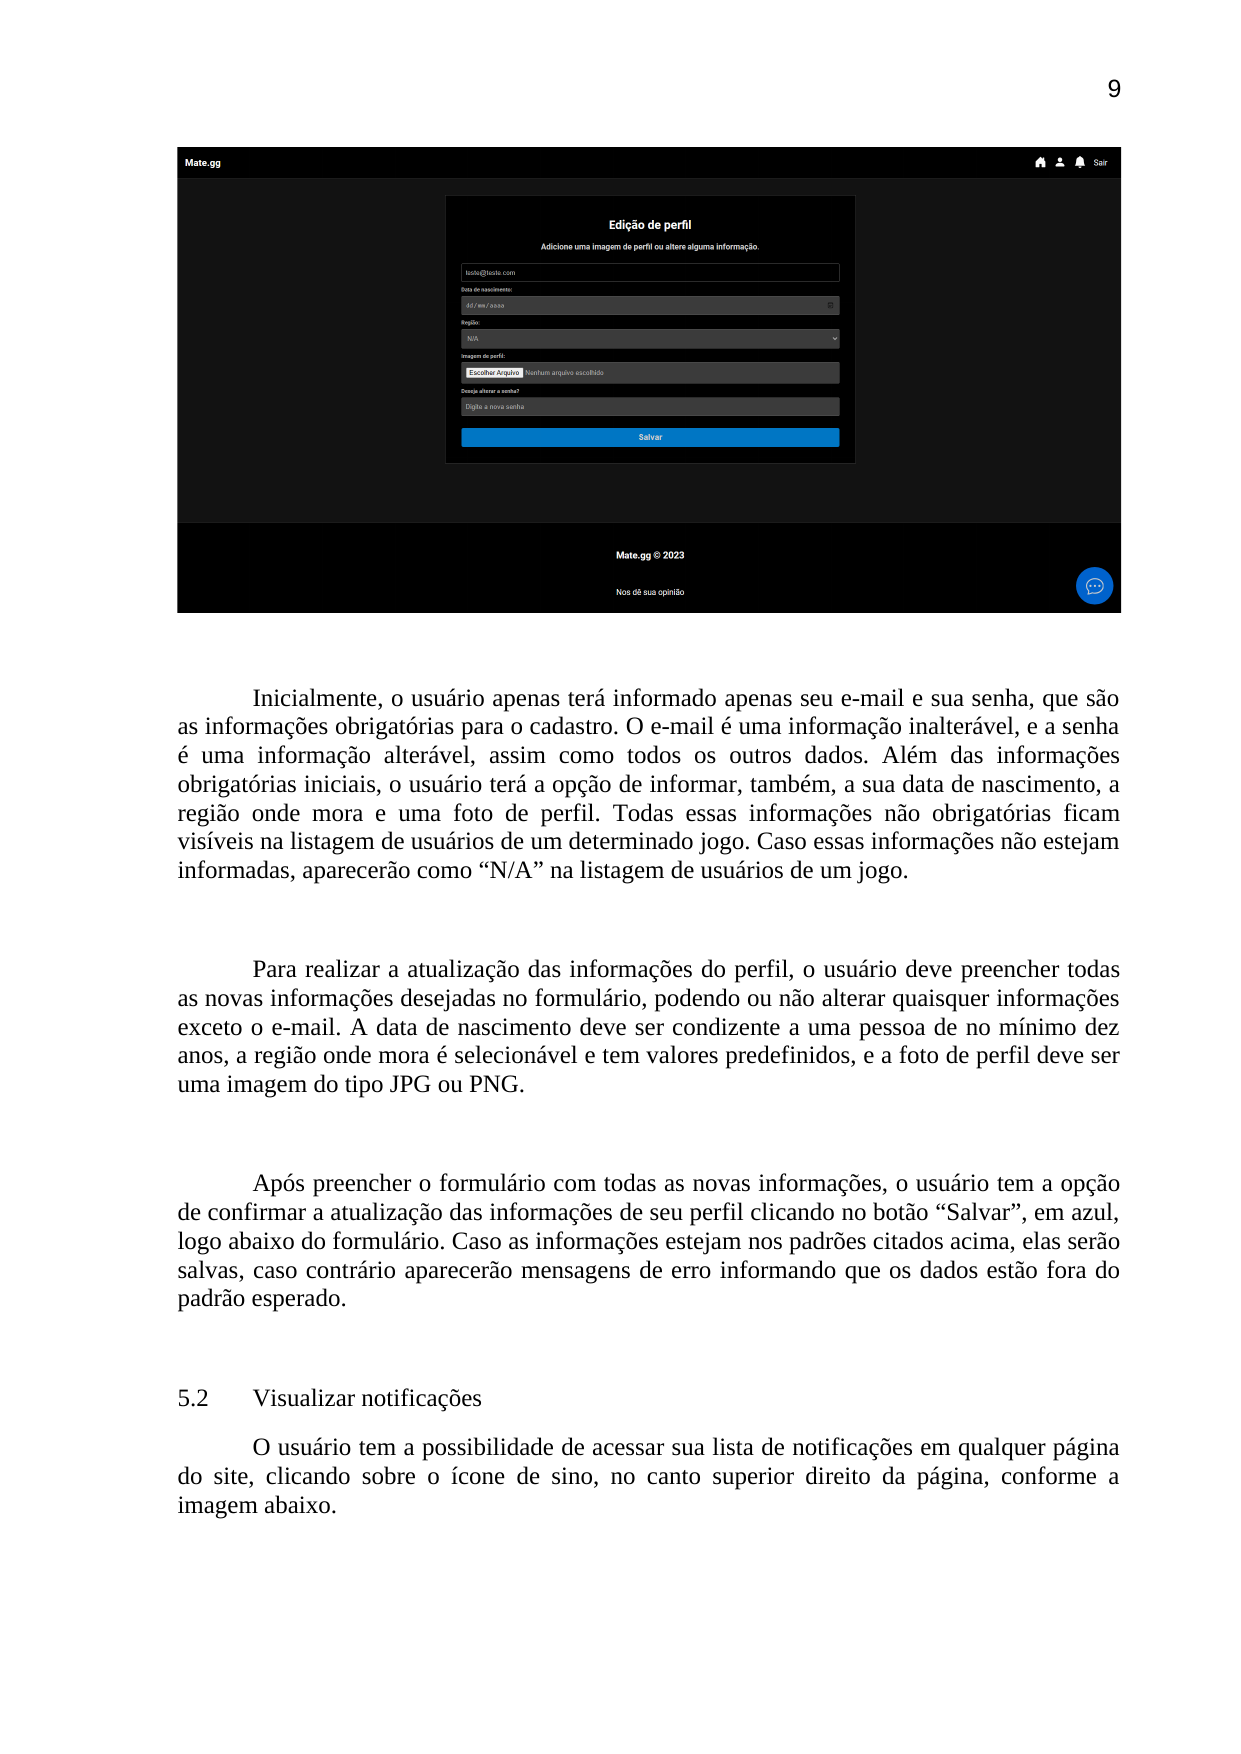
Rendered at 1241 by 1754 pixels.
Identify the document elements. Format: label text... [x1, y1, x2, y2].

text Para realizar a atualização das informações do perfil, o usuário deve preencher todas as novas informações desejadas no formulário, podendo ou não alterar quaisquer informações exceto o e-mail. A data de nascimento deve ser condizente a uma pessoa de no mínimo dez anos, a região onde mora é selecionável e tem valores predefinidos, e a foto de perfil deve ser uma imagem do tipo JPG ou PNG. [177, 954, 1121, 1098]
text Inicialmente, o usuário apenas terá informado apenas seu e-mail e sua senha, que são as informações obrigatórias para o cadastro. O e-mail é uma informação inalterável, e a senha é uma informação alterável, assim como todos os outros dados. Além das informações obrigatórias iniciais, o usuário terá a opção de informar, também, a sua data de nascimento, a região onde mora e uma foto de perfil. Todas essas informações não obrigatórias ficam visíveis na listagem de usuários de um determinado jogo. Caso essas informações não estejam informadas, aparecerão como “N/A” na listagem de usuários de um jogo. [177, 683, 1121, 884]
text O usuário tem a possibilidade de acessar sua lista de notificações em qualquer página do site, clicando sobre o ícone de sino, no canto superior direito da página, conforme a imagem abaixo. [177, 1432, 1121, 1518]
text 5.2 Visualizar notificações [177, 1383, 1121, 1411]
text Após preencher o formulário com todas as novas informações, o usuário tem a opção de confirmar a atualização das informações de seu perfil clicando no botão “Salvar”, em azul, logo abaixo do formulário. Caso as informações estejam nos padrões citados acima, elas serão salvas, caso contrário aparecerão mensagens de erro informando que os dados estão fora do padrão esperado. [177, 1168, 1121, 1312]
picture [177, 147, 1122, 613]
